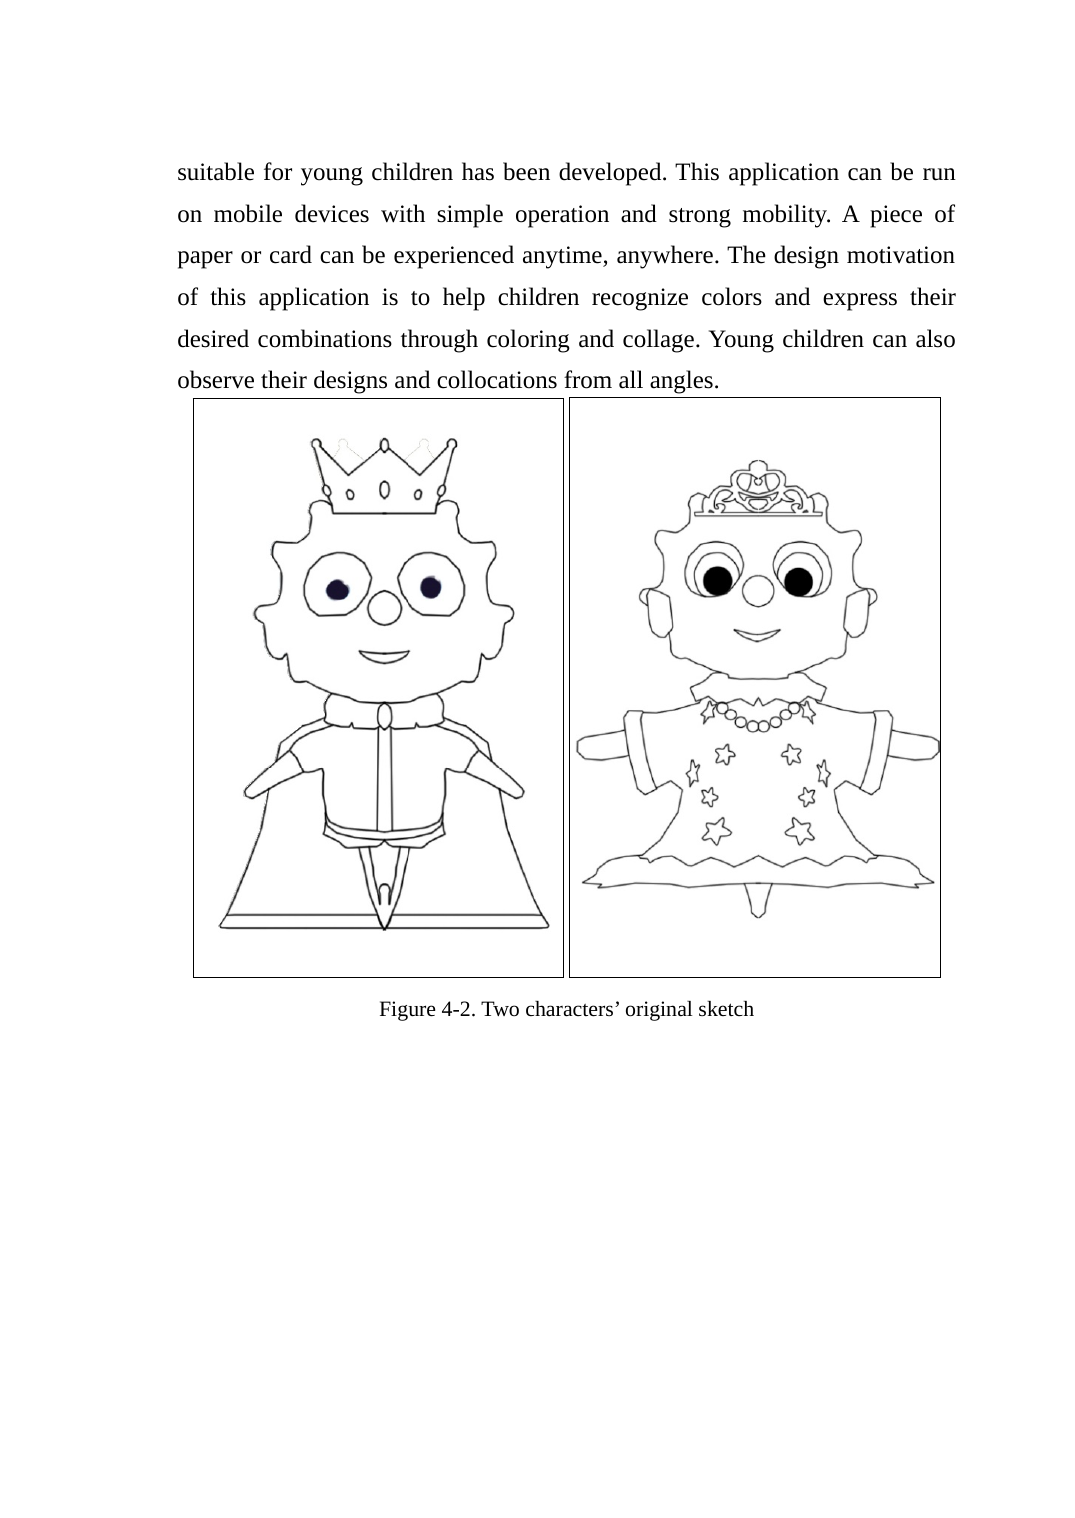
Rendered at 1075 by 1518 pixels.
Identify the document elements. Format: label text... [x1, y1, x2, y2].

picture [194, 399, 563, 977]
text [177, 147, 956, 397]
picture [570, 398, 940, 977]
text Figure 4-2. Two characters’ original sketch [177, 996, 956, 1022]
